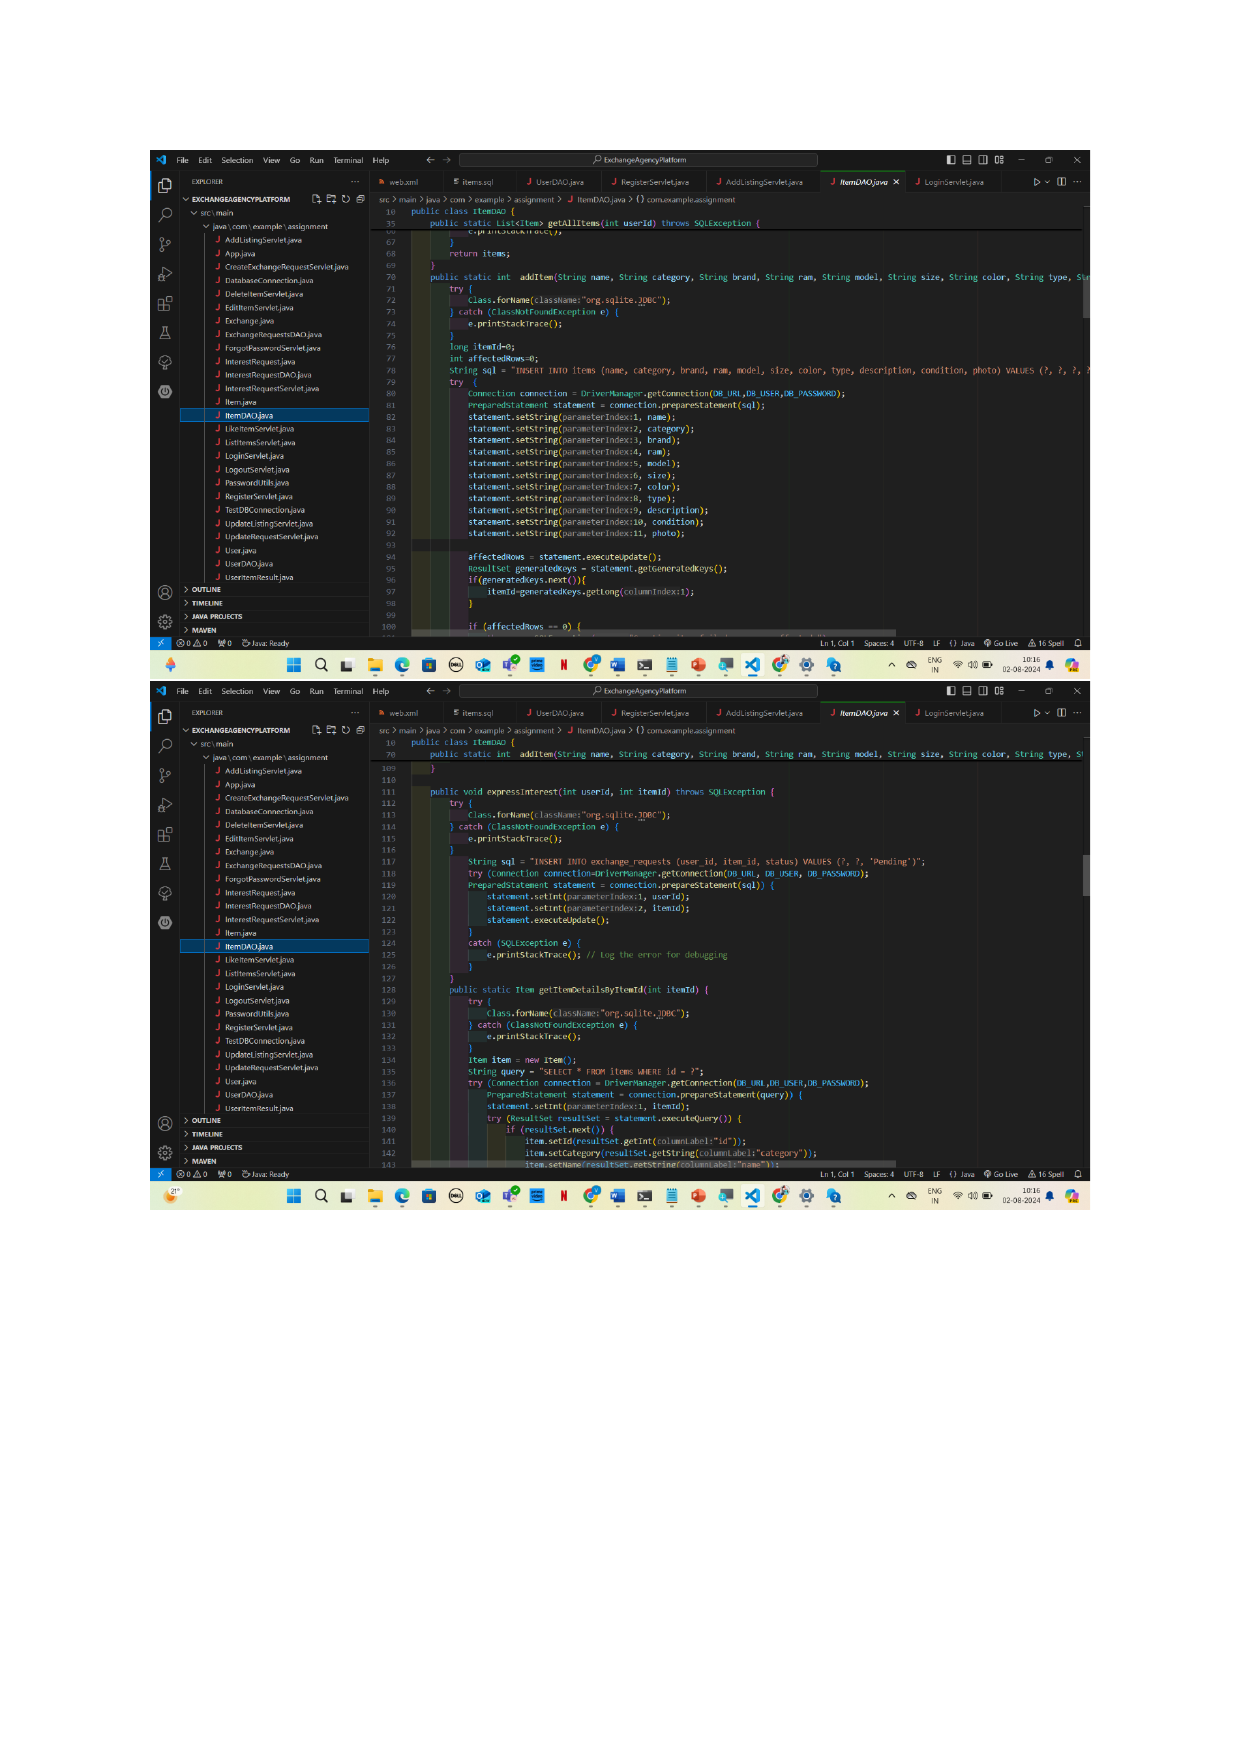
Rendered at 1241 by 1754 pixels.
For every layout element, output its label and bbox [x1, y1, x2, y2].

picture [150, 150, 1091, 679]
picture [150, 681, 1091, 1210]
